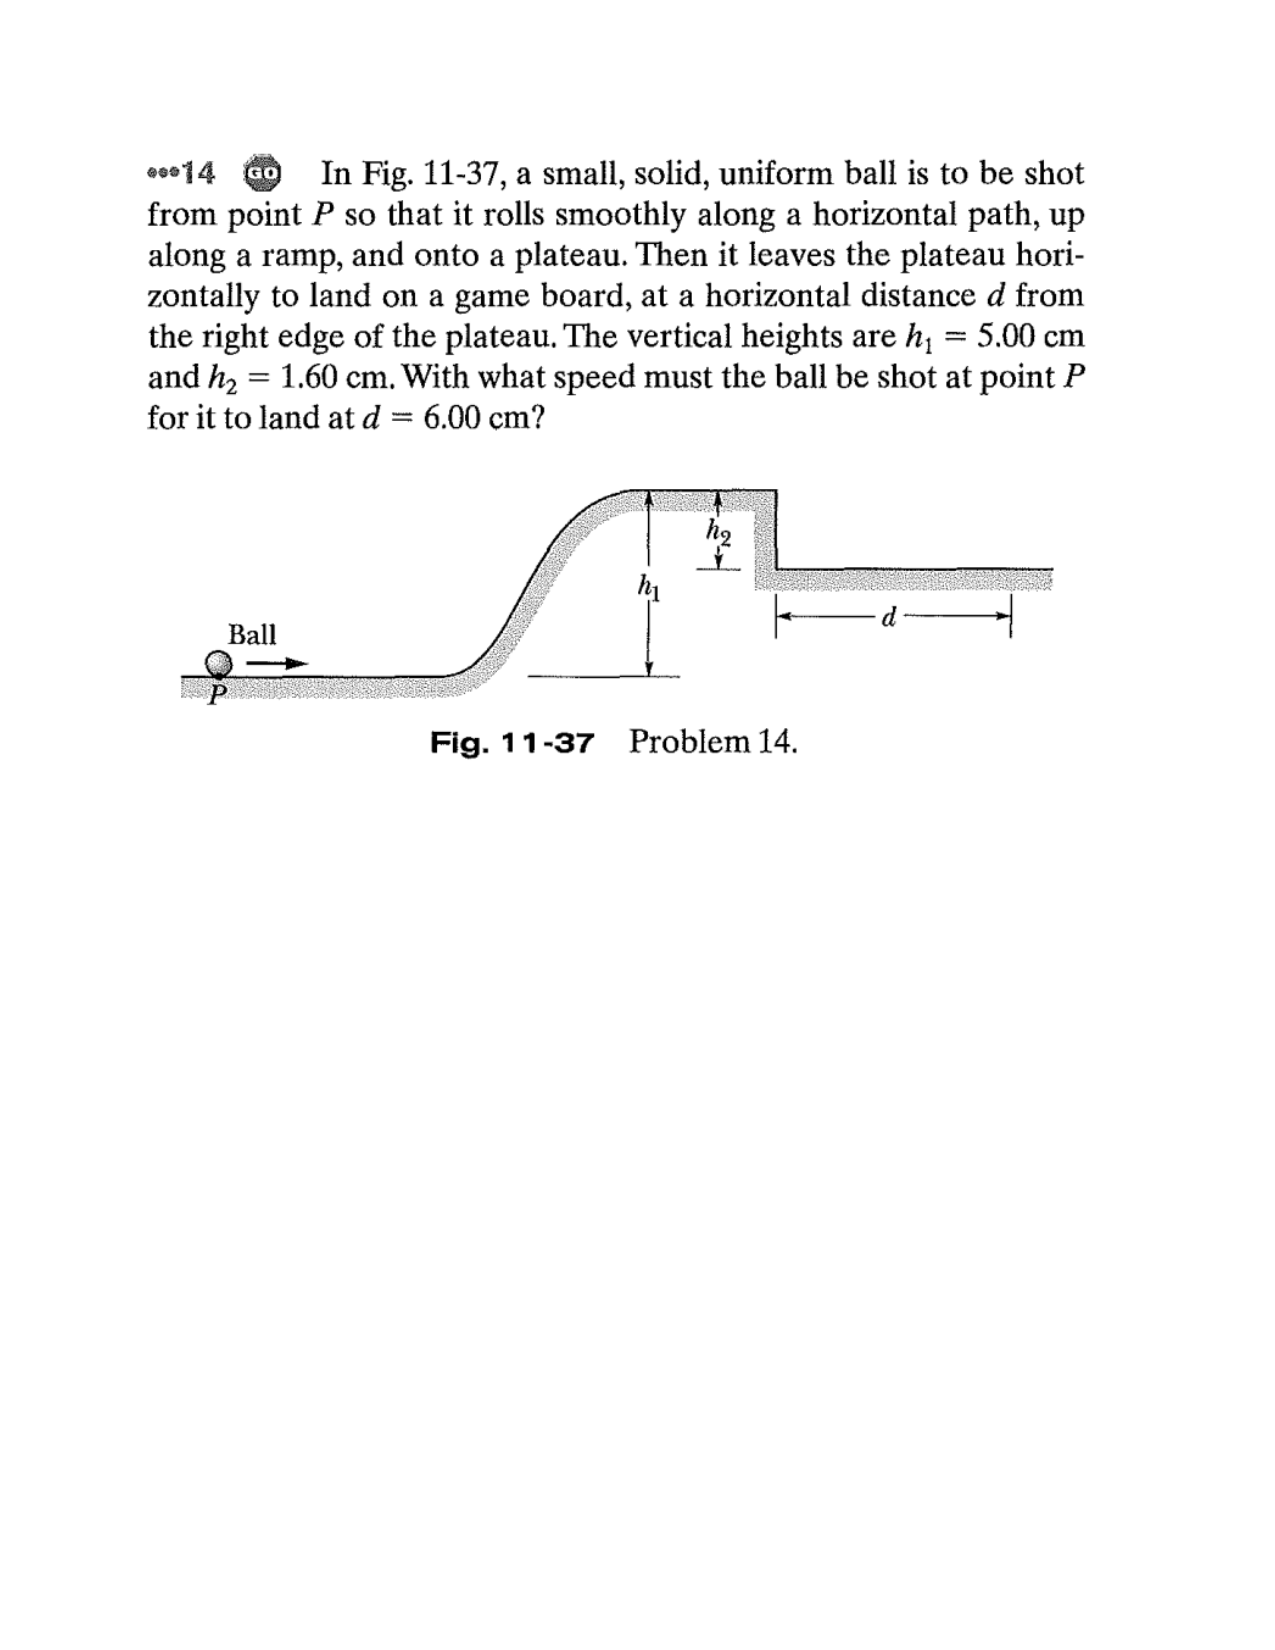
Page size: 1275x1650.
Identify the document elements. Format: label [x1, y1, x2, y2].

picture [135, 150, 1110, 771]
